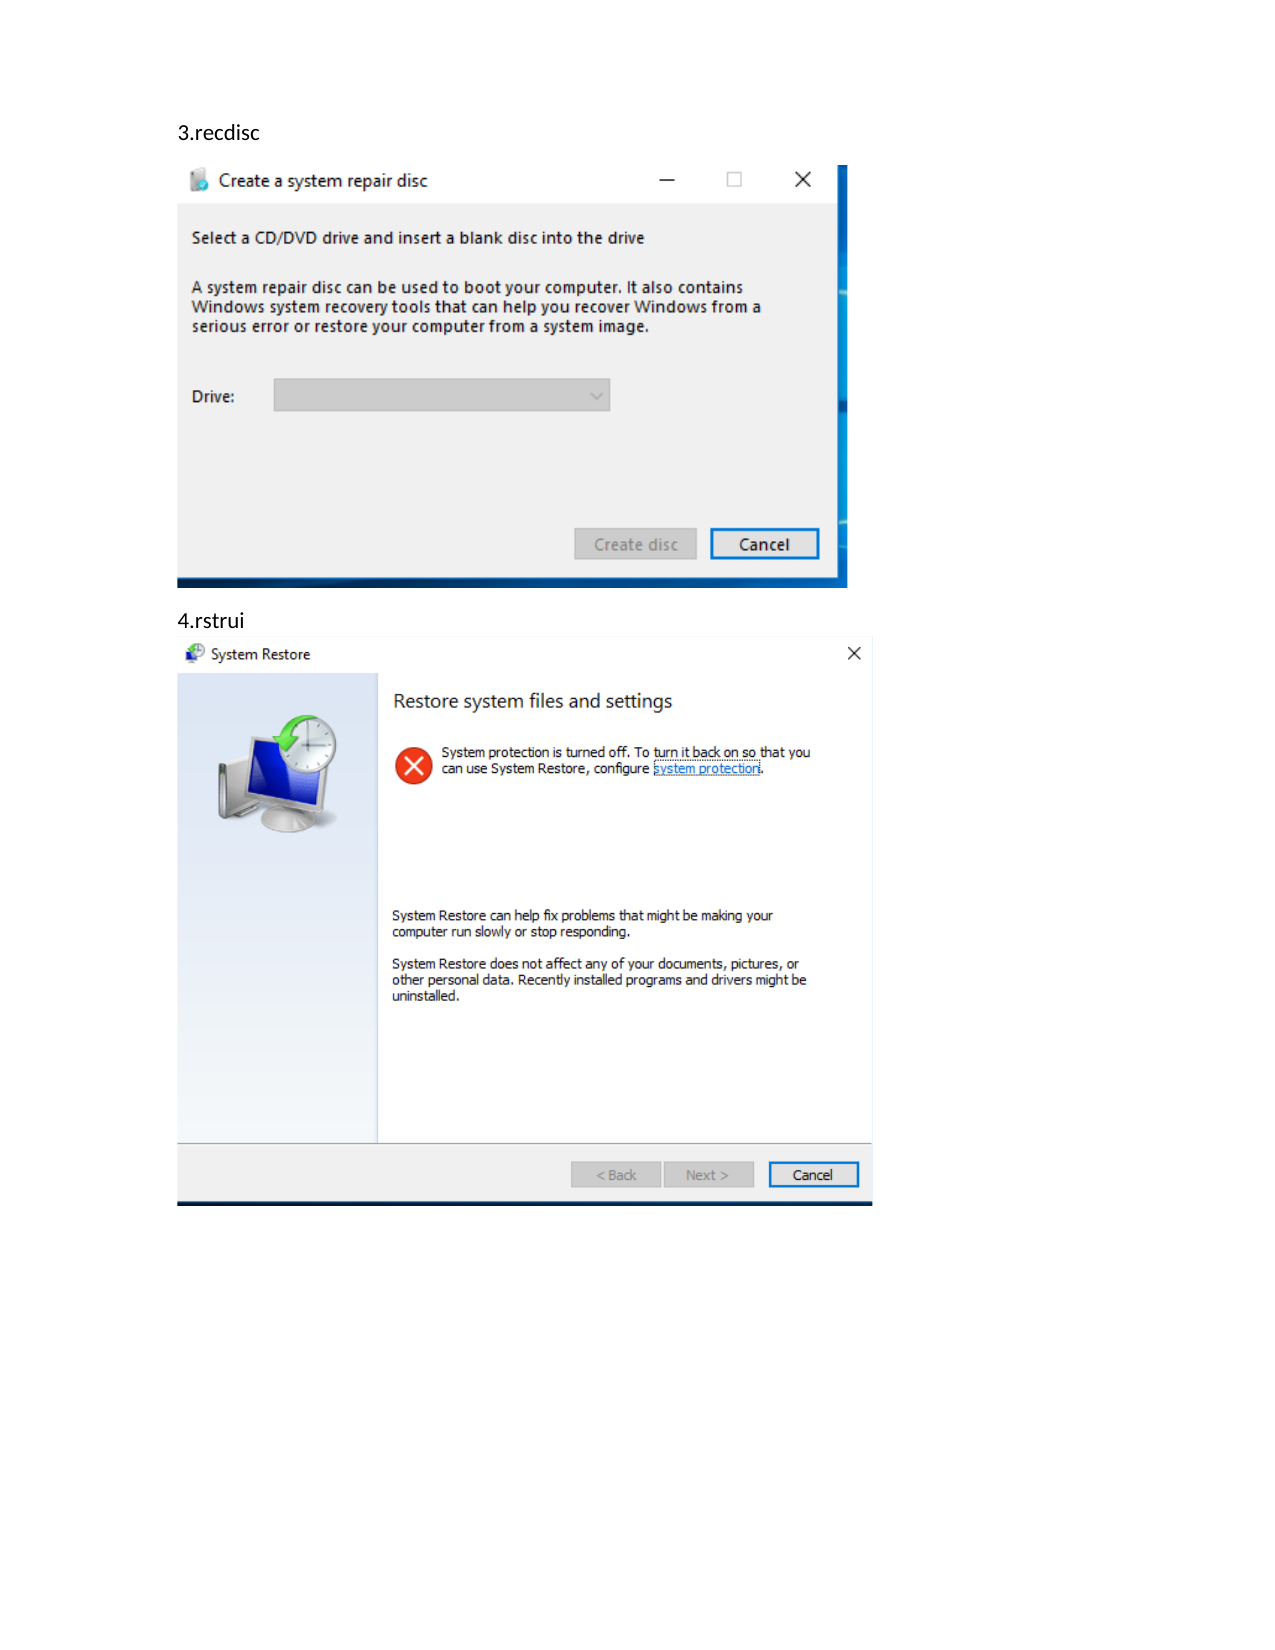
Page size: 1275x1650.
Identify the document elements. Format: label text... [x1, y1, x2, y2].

text 3.recdisc [177, 118, 1186, 146]
picture [177, 165, 848, 588]
picture [177, 636, 873, 1206]
